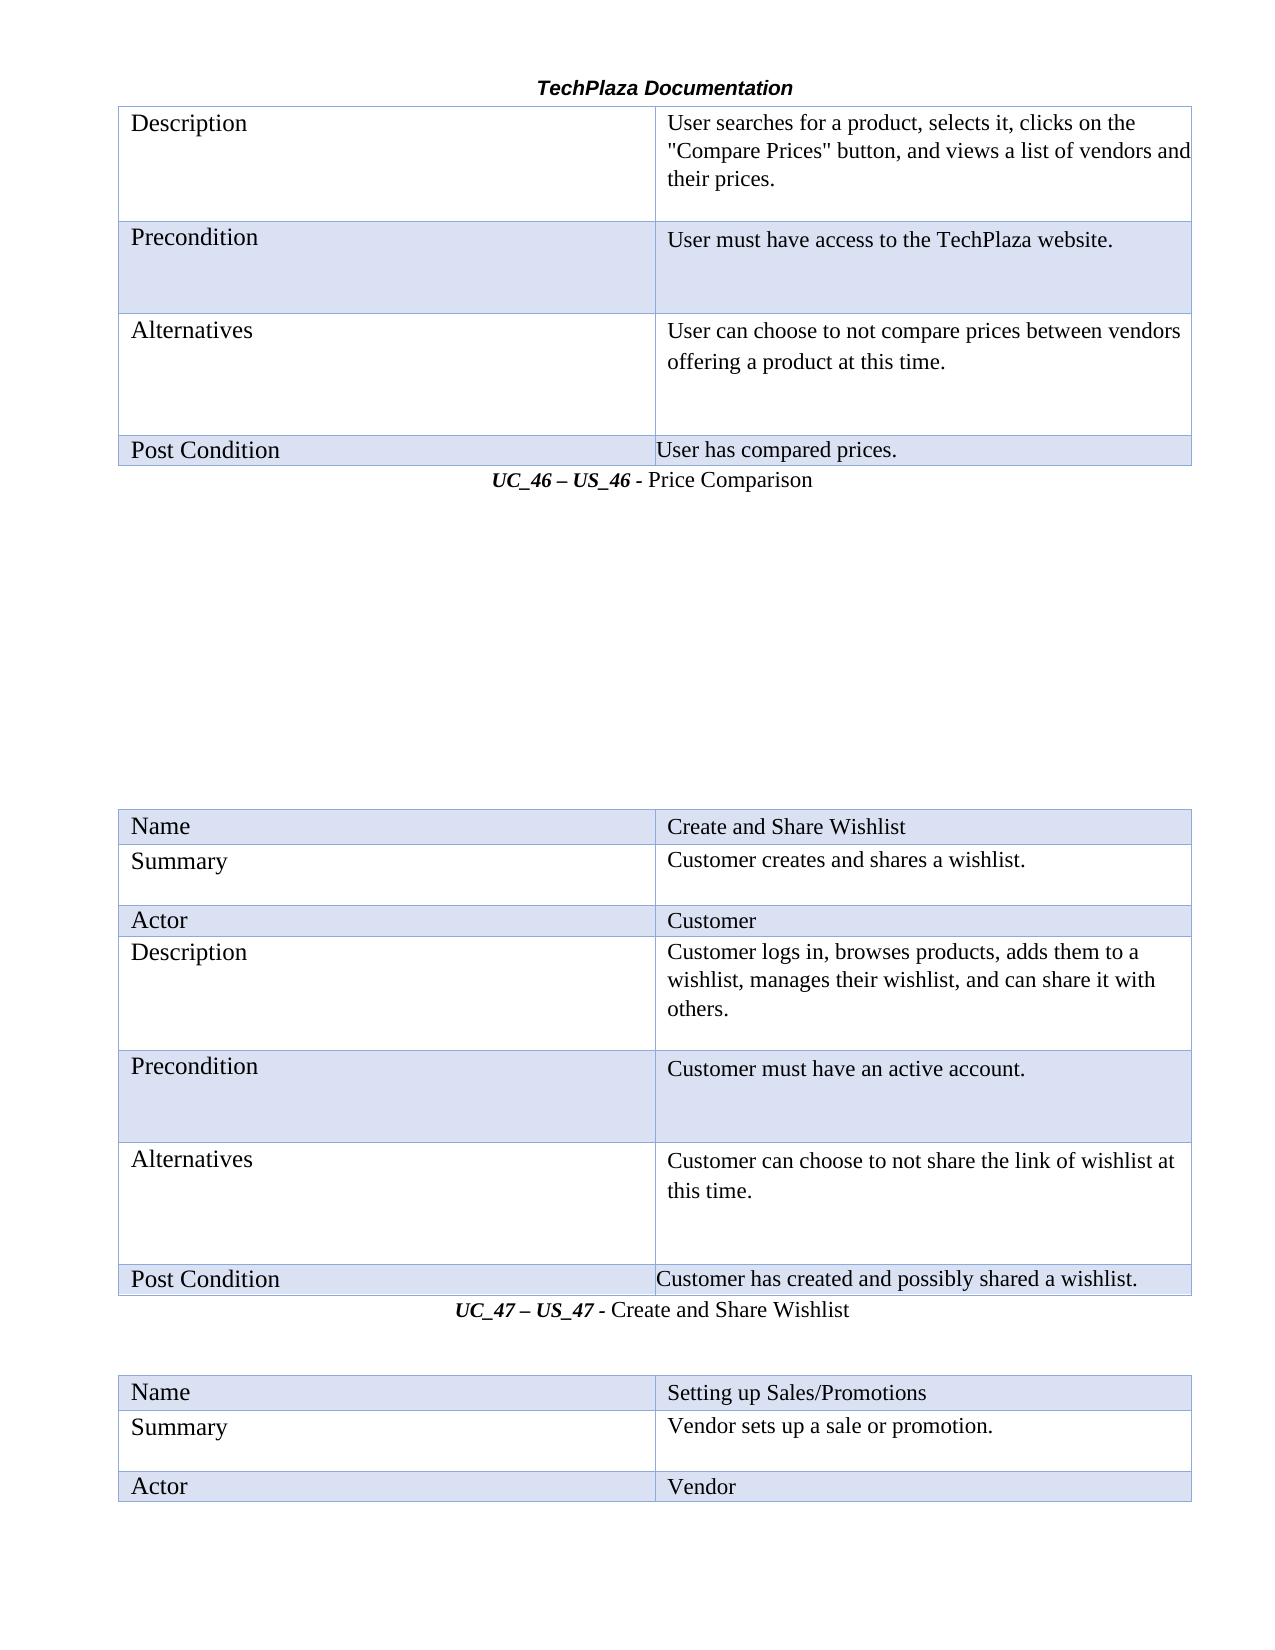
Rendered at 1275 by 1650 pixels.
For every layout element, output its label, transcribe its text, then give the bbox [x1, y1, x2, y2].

table_cell Description [119, 937, 655, 1050]
table_cell Customer logs in, browses products, adds them to a wishlist, manages their wishlist, and can share it with others. [656, 937, 1191, 1050]
table_cell Precondition [119, 1051, 655, 1142]
table_header Name [119, 810, 655, 844]
table_cell Customer must have an active account. [656, 1051, 1191, 1142]
table_cell User has compared prices. [656, 436, 1191, 465]
table_cell Vendor sets up a sale or promotion. [656, 1411, 1191, 1471]
table_cell Customer can choose to not share the link of wishlist at this time. [656, 1143, 1191, 1264]
text UC_47 – US_47 - Create and Share Wishlist [306, 1296, 998, 1322]
table_header Setting up Sales/Promotions [656, 1376, 1191, 1410]
table_cell Summary [119, 1411, 655, 1471]
table_cell Description [119, 107, 655, 221]
table_header Create and Share Wishlist [656, 810, 1191, 844]
table_cell Customer creates and shares a wishlist. [656, 845, 1191, 905]
table_cell Post Condition [119, 1265, 655, 1294]
text UC_46 – US_46 - Price Comparison [306, 466, 998, 493]
table_cell Actor [119, 906, 655, 936]
table_cell Precondition [119, 222, 655, 313]
table_cell Summary [119, 845, 655, 905]
table_cell User can choose to not compare prices between vendors offering a product at this time. [656, 314, 1191, 435]
table_cell Customer [656, 906, 1191, 936]
table_cell Alternatives [119, 314, 655, 435]
table_cell Alternatives [119, 1143, 655, 1264]
table_cell Customer has created and possibly shared a wishlist. [656, 1265, 1191, 1294]
table_cell Actor [119, 1472, 655, 1501]
table_header Name [119, 1376, 655, 1410]
table_cell User searches for a product, selects it, clicks on the "Compare Prices" button, and views a list of vendors and their prices. [656, 107, 1191, 221]
table_cell Post Condition [119, 436, 655, 465]
table_cell Vendor [656, 1472, 1191, 1501]
table_cell User must have access to the TechPlaza website. [656, 222, 1191, 313]
